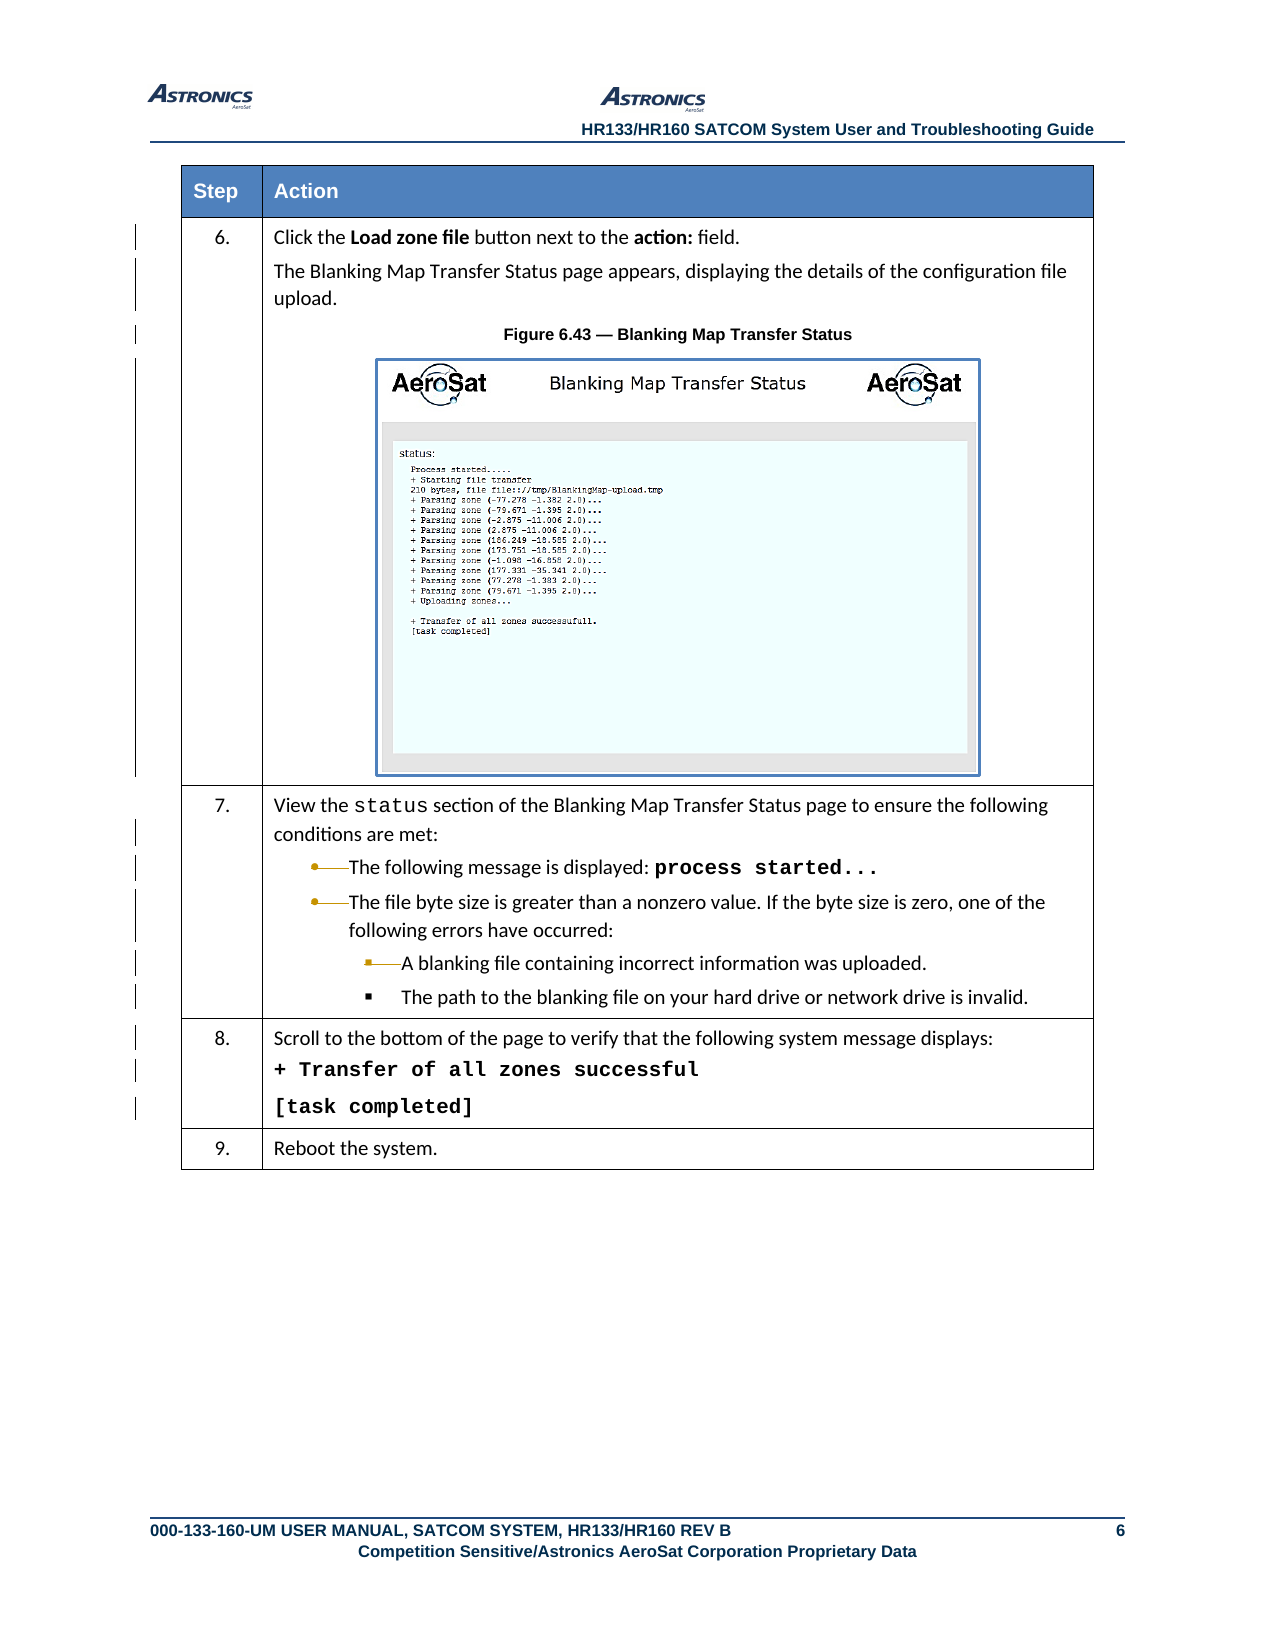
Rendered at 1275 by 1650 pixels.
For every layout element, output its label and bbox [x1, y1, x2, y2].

picture [600, 87, 705, 113]
picture [147, 84, 253, 110]
table_cell [263, 786, 1093, 1018]
table_cell [182, 218, 262, 785]
table_cell [182, 786, 262, 1018]
table_cell [263, 1019, 1093, 1128]
table_cell [182, 1129, 262, 1169]
table_header [263, 166, 1093, 217]
table_header [182, 166, 262, 217]
picture [378, 361, 978, 774]
table_cell [263, 218, 1093, 785]
table_cell [182, 1019, 262, 1128]
table_cell [263, 1129, 1093, 1169]
